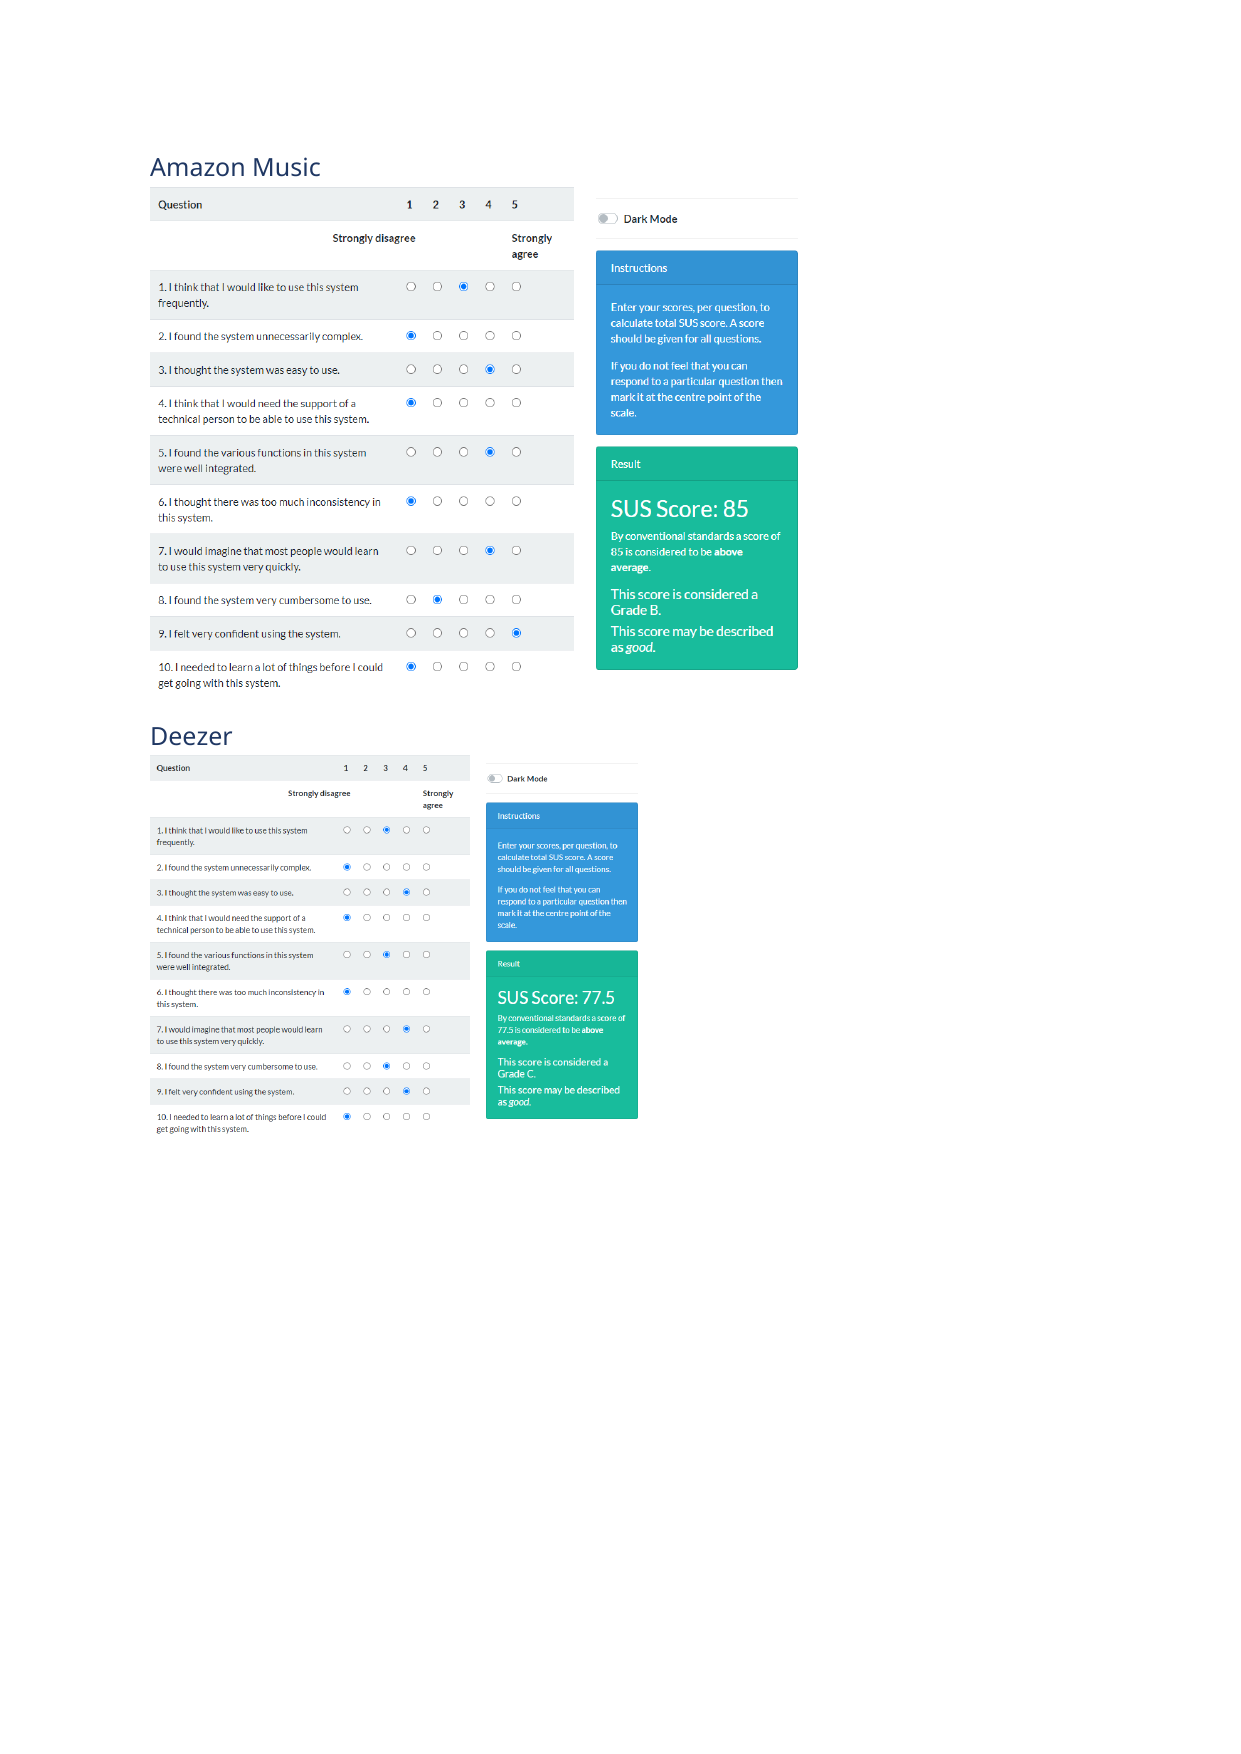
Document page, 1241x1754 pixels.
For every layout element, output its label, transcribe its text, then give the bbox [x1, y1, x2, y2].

subtitle Deezer [150, 718, 1090, 752]
subtitle Amazon Music [150, 150, 1090, 184]
picture [150, 755, 639, 1138]
picture [150, 186, 803, 700]
